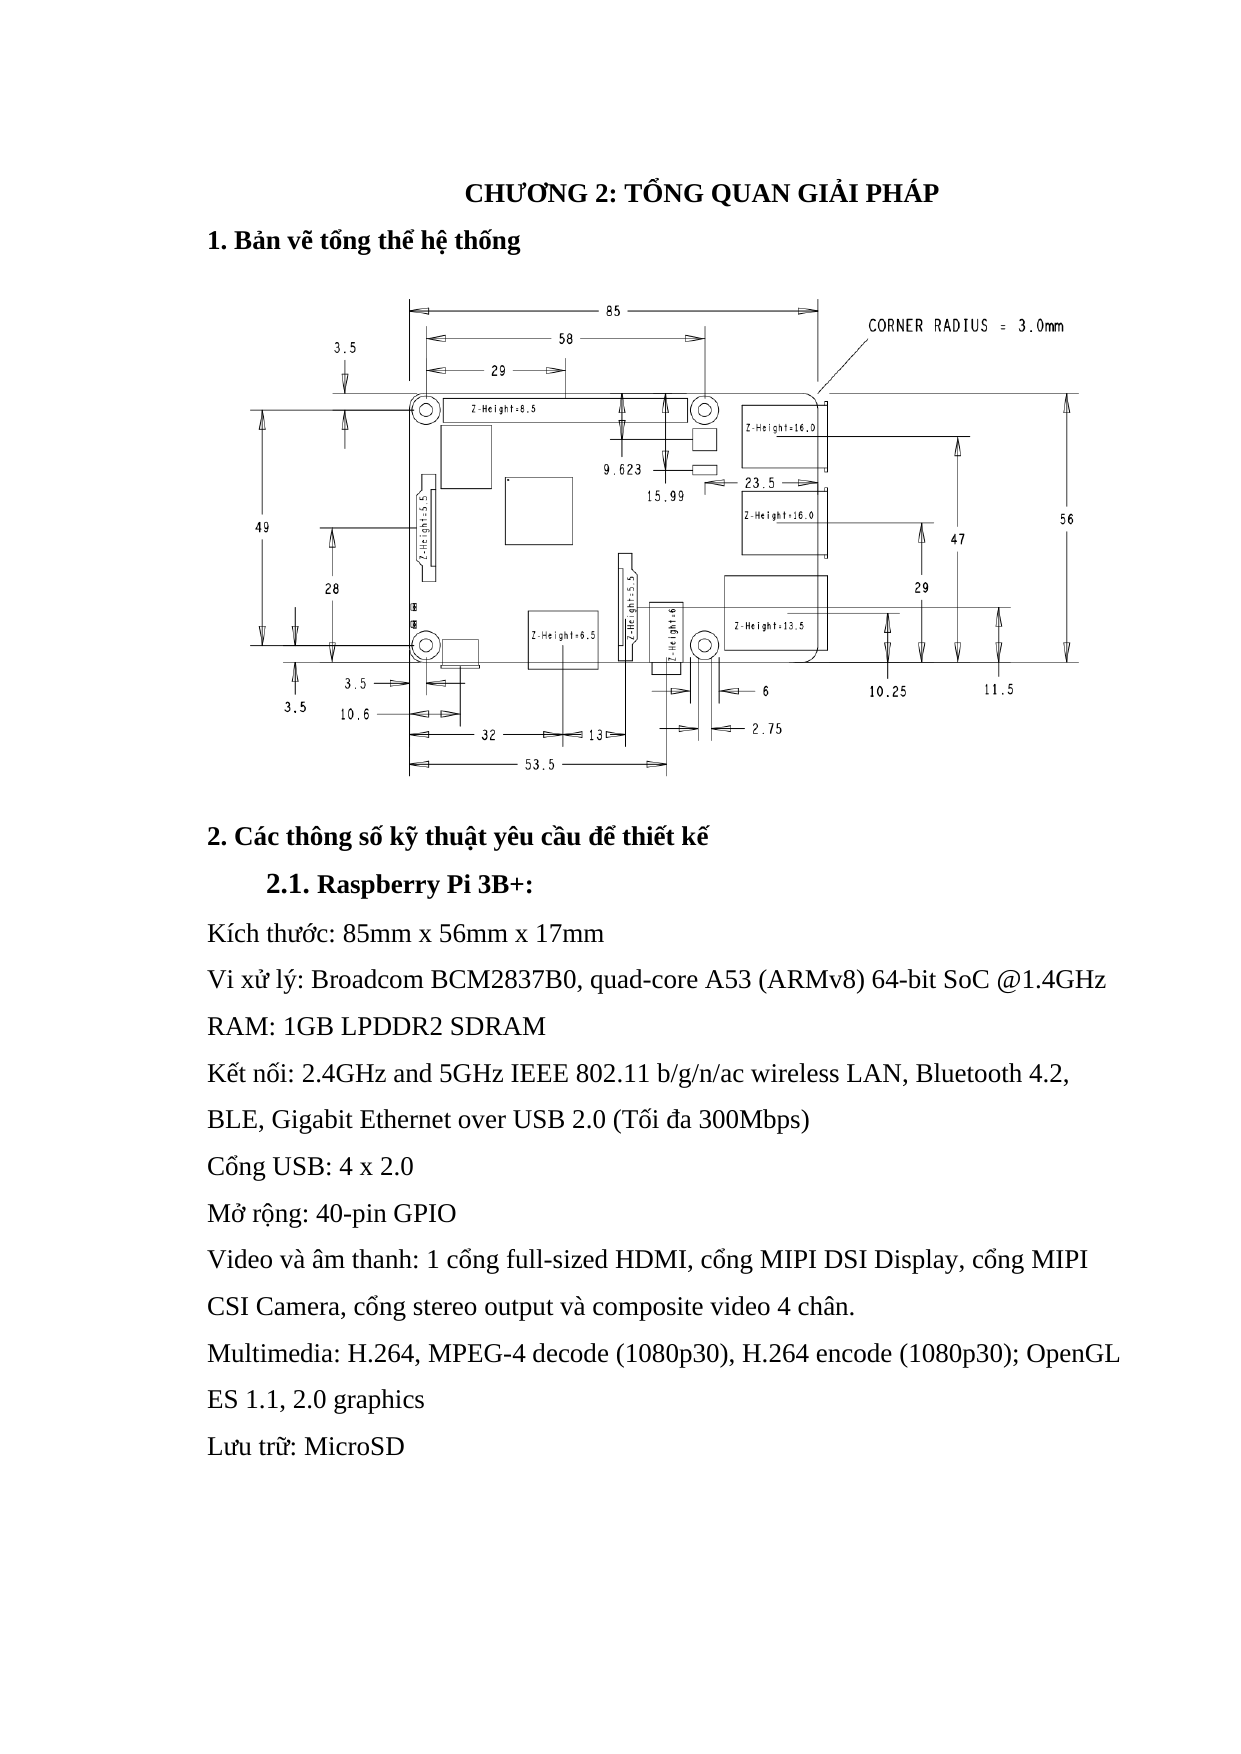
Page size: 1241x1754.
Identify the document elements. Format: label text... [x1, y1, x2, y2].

subtitle Bản vẽ tổng thể hệ thống [207, 224, 1122, 255]
text Lưu trữ: MicroSD [207, 1430, 1122, 1461]
text Kích thước: 85mm x 56mm x 17mm [207, 917, 1122, 948]
subtitle Raspberry Pi 3B+: [266, 867, 1122, 900]
text Kết nối: 2.4GHz and 5GHz IEEE 802.11 b/g/n/ac wireless LAN, Bluetooth 4.2, BLE, Gigabit Ethernet over USB 2.0 (Tối đa 300Mbps) [207, 1057, 1122, 1135]
text Mở rộng: 40-pin GPIO [207, 1197, 1122, 1228]
text Video và âm thanh: 1 cổng full-sized HDMI, cổng MIPI DSI Display, cổng MIPI CSI Camera, cổng stereo output và composite video 4 chân. [207, 1244, 1122, 1321]
picture [206, 270, 1123, 805]
text Multimedia: H.264, MPEG-4 decode (1080p30), H.264 encode (1080p30); OpenGL ES 1.1, 2.0 graphics [207, 1337, 1122, 1415]
text RAM: 1GB LPDDR2 SDRAM [207, 1010, 1122, 1041]
subtitle Các thông số kỹ thuật yêu cầu để thiết kế [207, 820, 1122, 851]
subtitle CHƯƠNG 2: TỔNG QUAN GIẢI PHÁP [207, 177, 1122, 208]
text Vi xử lý: Broadcom BCM2837B0, quad-core A53 (ARMv8) 64-bit SoC @1.4GHz [207, 964, 1122, 995]
text Cổng USB: 4 x 2.0 [207, 1150, 1122, 1181]
